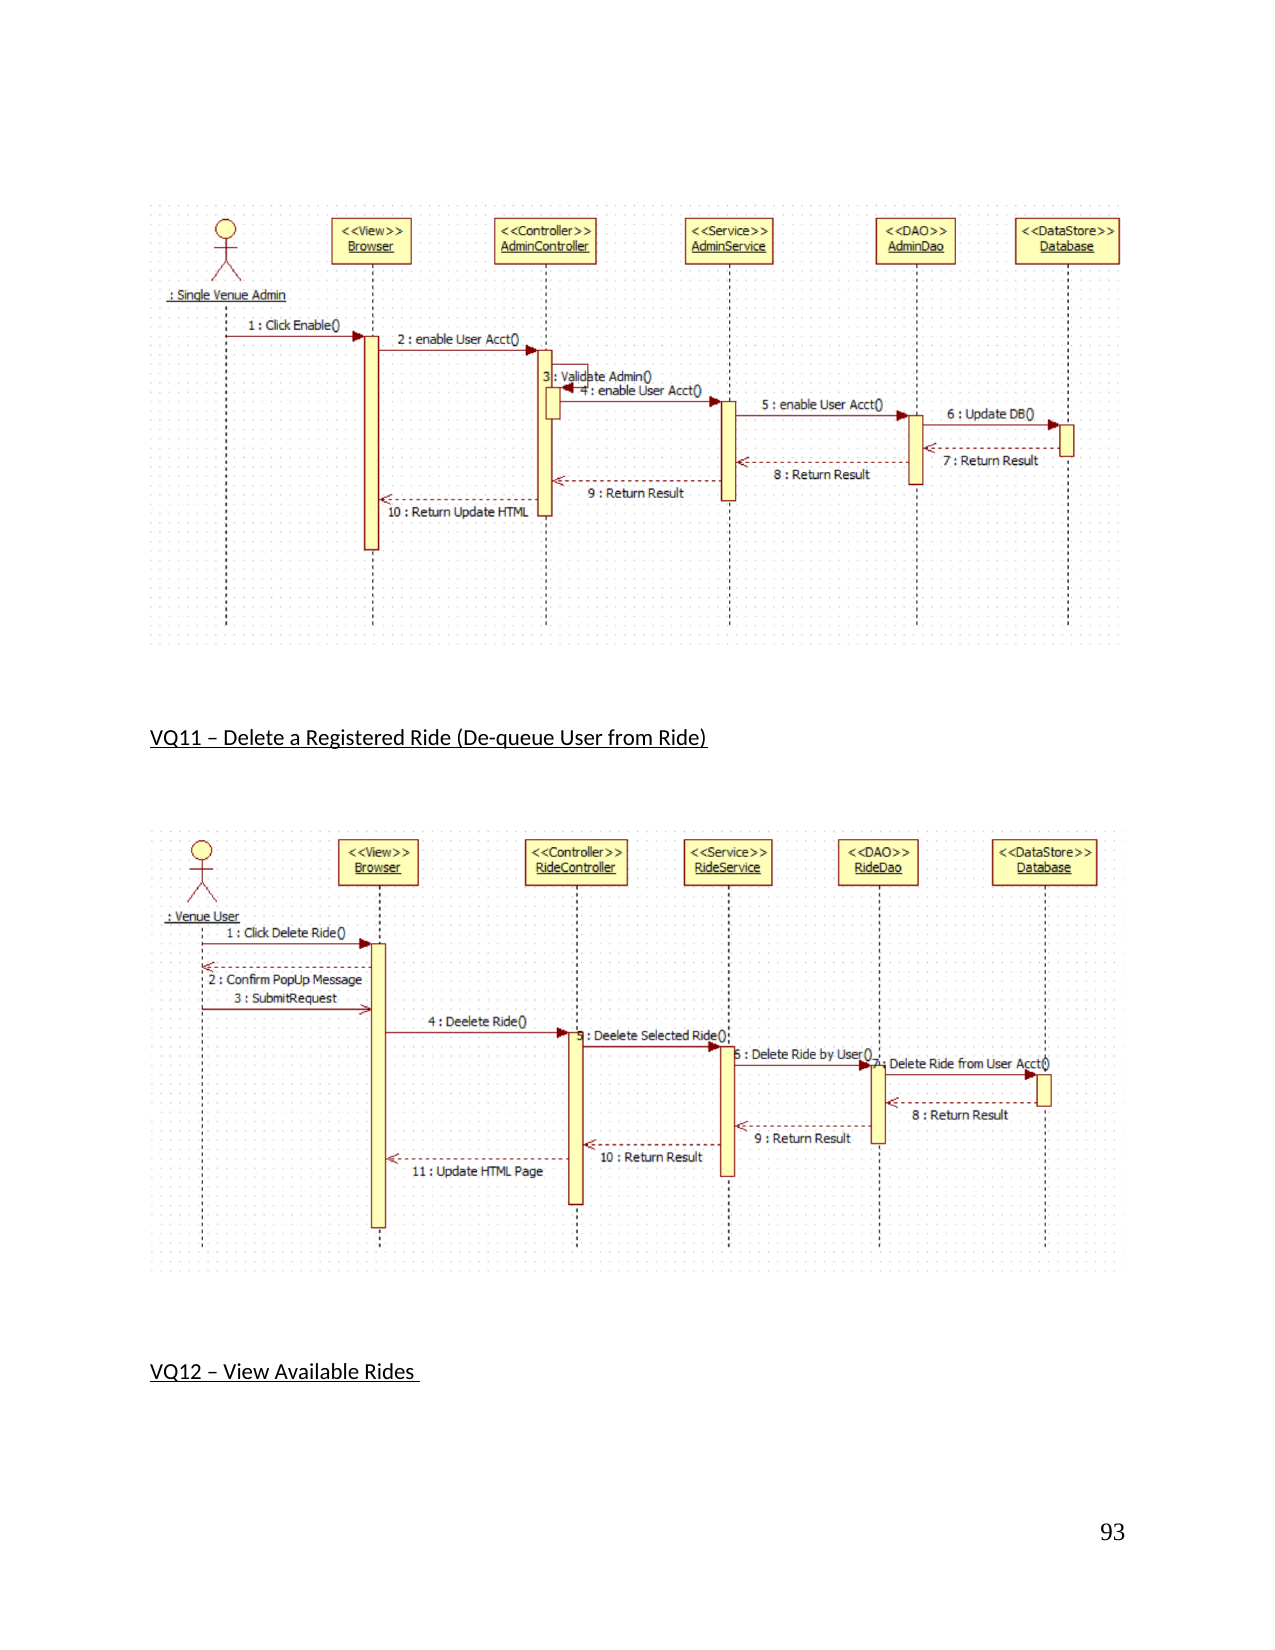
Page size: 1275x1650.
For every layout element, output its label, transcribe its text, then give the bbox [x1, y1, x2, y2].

text VQ12 – View Available Rides [150, 1357, 1125, 1385]
picture [150, 203, 1125, 645]
picture [150, 828, 1124, 1279]
text VQ11 – Delete a Registered Ride (De-queue User from Ride) [150, 723, 1125, 751]
